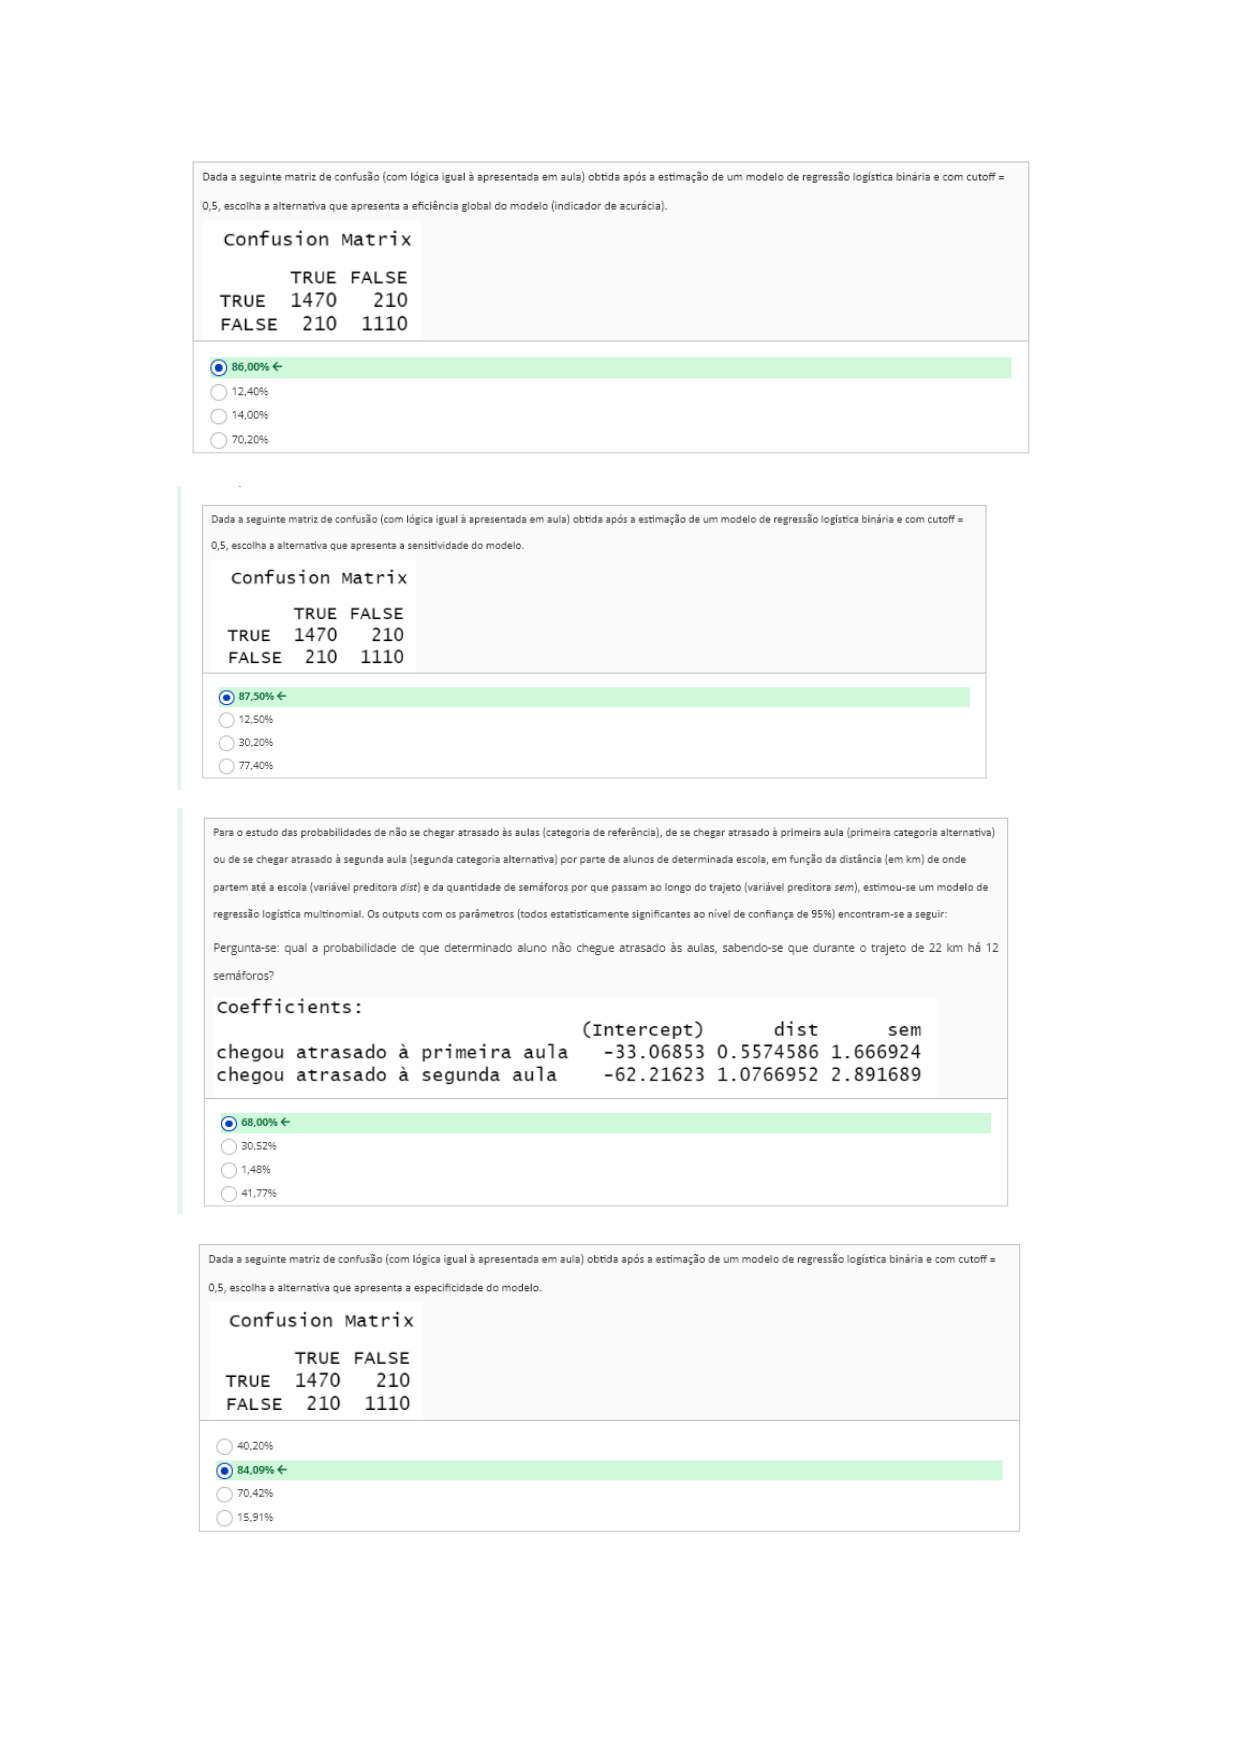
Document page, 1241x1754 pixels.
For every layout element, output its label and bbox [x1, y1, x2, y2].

picture [177, 147, 1063, 468]
picture [177, 1232, 1063, 1543]
picture [177, 808, 1063, 1214]
picture [177, 486, 1063, 790]
